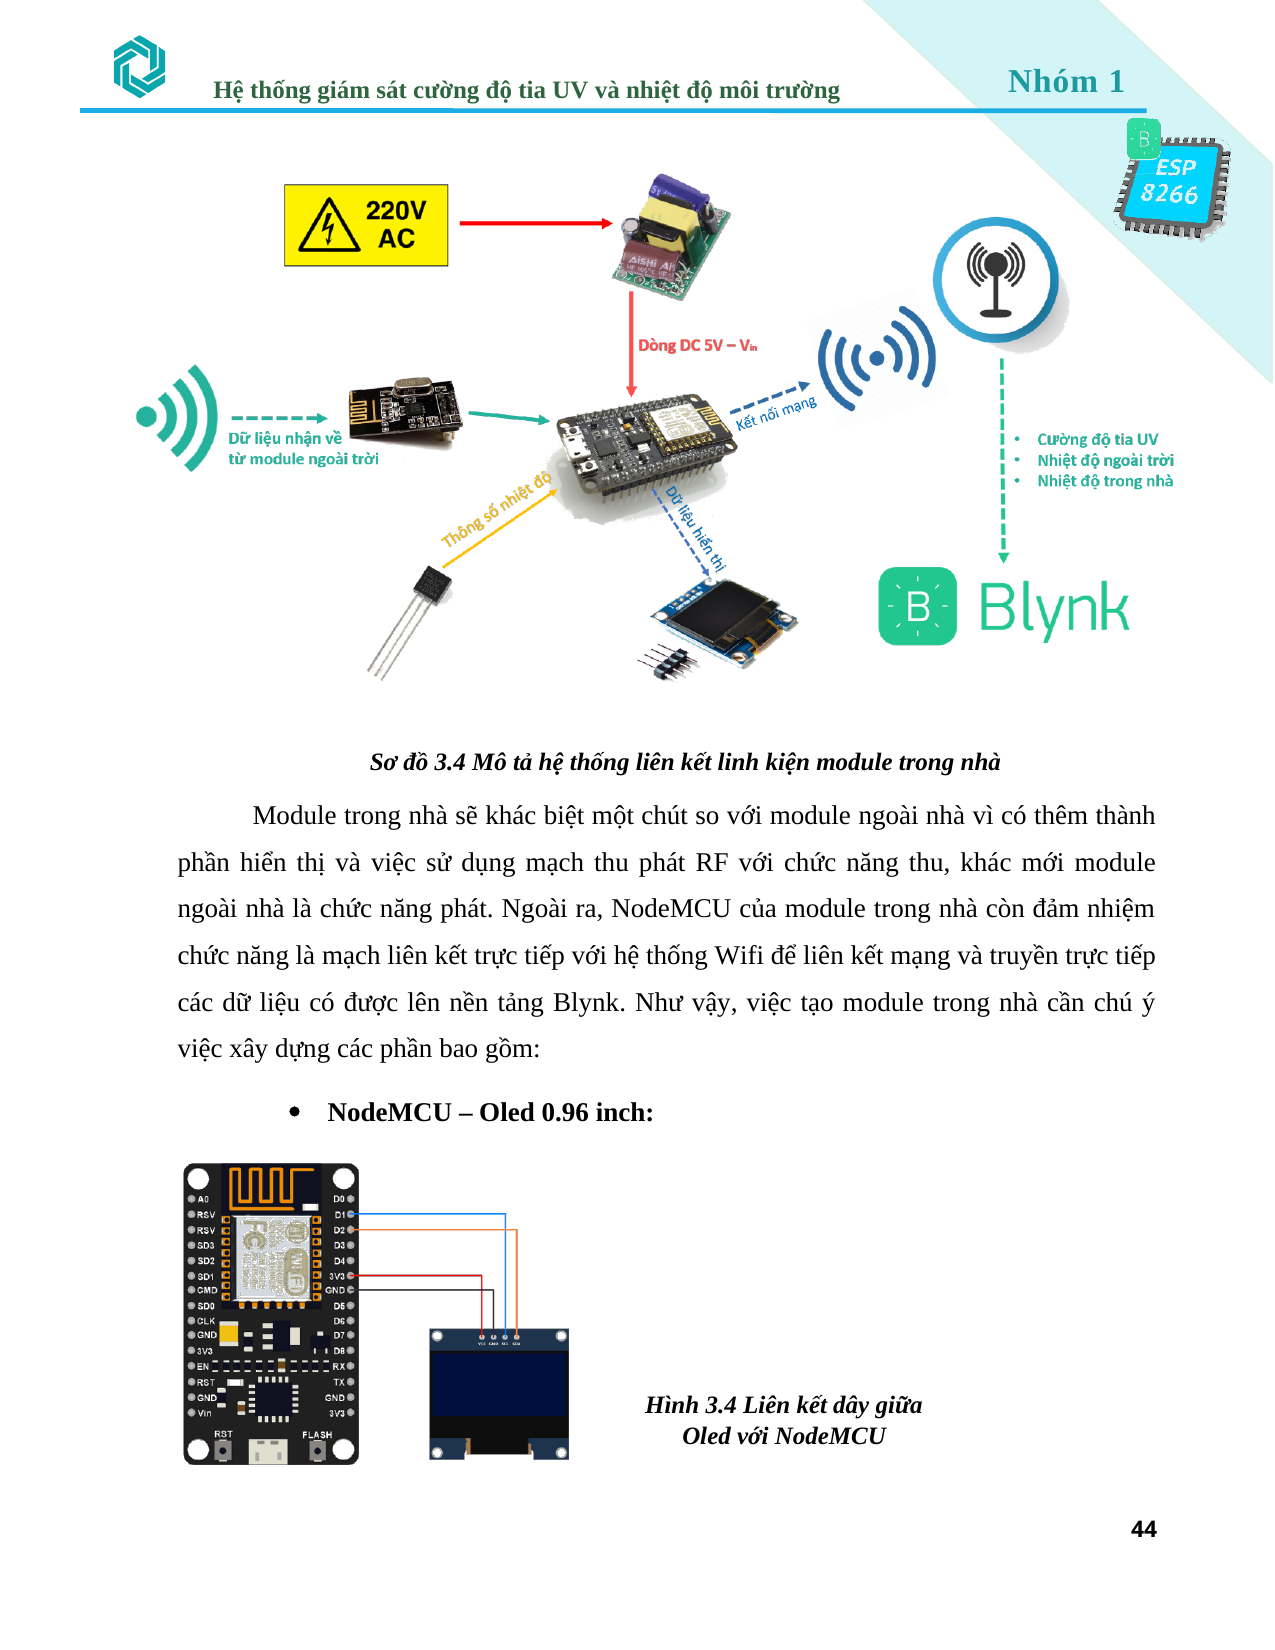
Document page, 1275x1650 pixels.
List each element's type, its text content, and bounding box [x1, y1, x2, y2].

picture [177, 1159, 573, 1469]
text Module trong nhà sẽ khác biệt một chút so với module ngoài nhà vì có thêm thành phần hiển thị và việc sử dụng mạch thu phát RF với chức năng thu, khác mới module ngoài nhà là chức năng phát. Ngoài ra, NodeMCU của module trong nhà còn đảm nhiệm chức năng là mạch liên kết trực tiếp với hệ thống Wifi để liên kết mạng và truyền trực tiếp các dữ liệu có được lên nền tảng Blynk. Như vậy, việc tạo module trong nhà cần chú ý việc xây dựng các phần bao gồm: [177, 799, 1157, 1063]
list NodeMCU – Oled 0.96 inch: [290, 1096, 1157, 1127]
picture [74, 108, 1248, 717]
